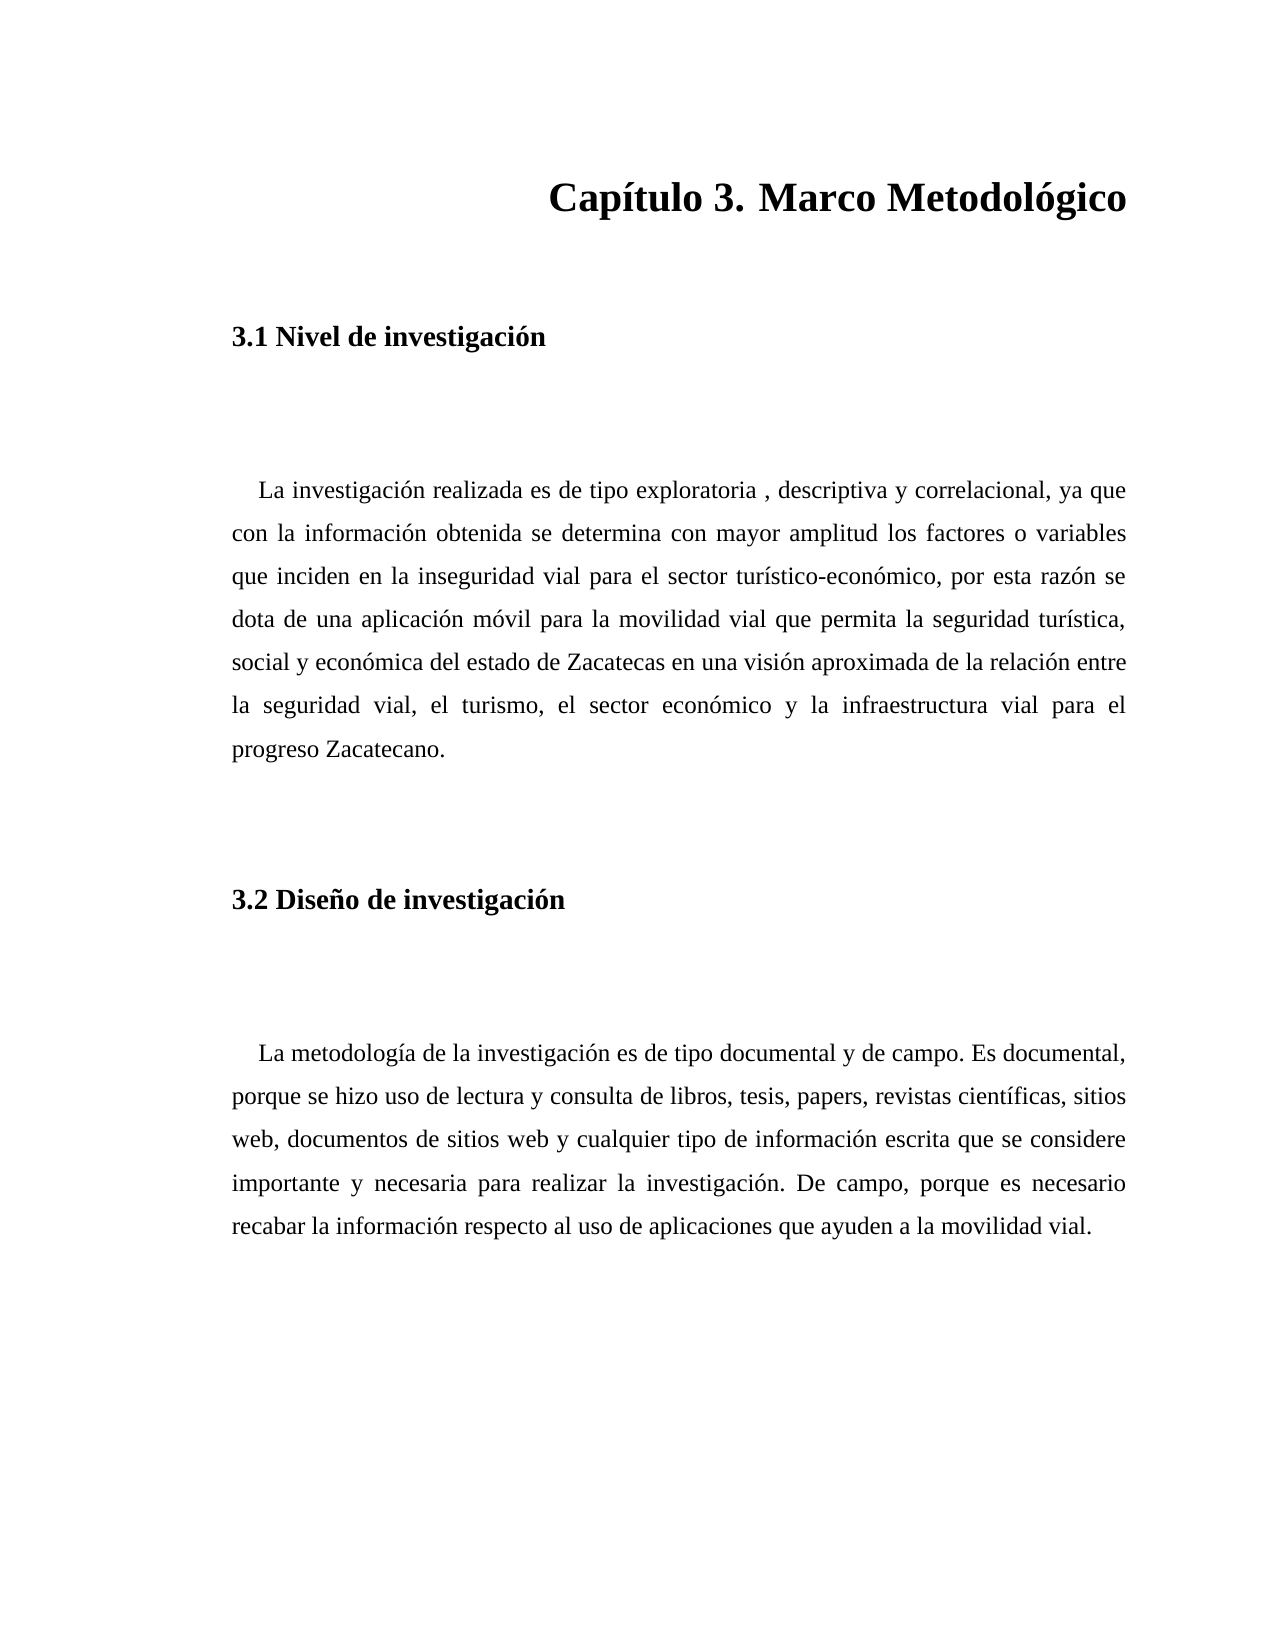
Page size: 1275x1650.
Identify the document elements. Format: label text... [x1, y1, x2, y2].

subtitle Marco Metodológico [269, 173, 1127, 221]
subtitle 3.2 Diseño de investigación [232, 882, 1127, 916]
text La investigación realizada es de tipo exploratoria , descriptiva y correlacional, ya que con la información obtenida se determina con mayor amplitud los factores o variables que inciden en la inseguridad vial para el sector turístico-económico, por esta razón se dota de una aplicación móvil para la movilidad vial que permita la seguridad turística, social y económica del estado de Zacatecas en una visión aproximada de la relación entre la seguridad vial, el turismo, el sector económico y la infraestructura vial para el progreso Zacatecano. [232, 475, 1127, 762]
text La metodología de la investigación es de tipo documental y de campo. Es documental, porque se hizo uso de lectura y consulta de libros, tesis, papers, revistas científicas, sitios web, documentos de sitios web y cualquier tipo de información escrita que se considere importante y necesaria para realizar la investigación. De campo, porque es necesario recabar la información respecto al uso de aplicaciones que ayuden a la movilidad vial. [232, 1038, 1127, 1239]
subtitle 3.1 Nivel de investigación [232, 319, 1127, 352]
